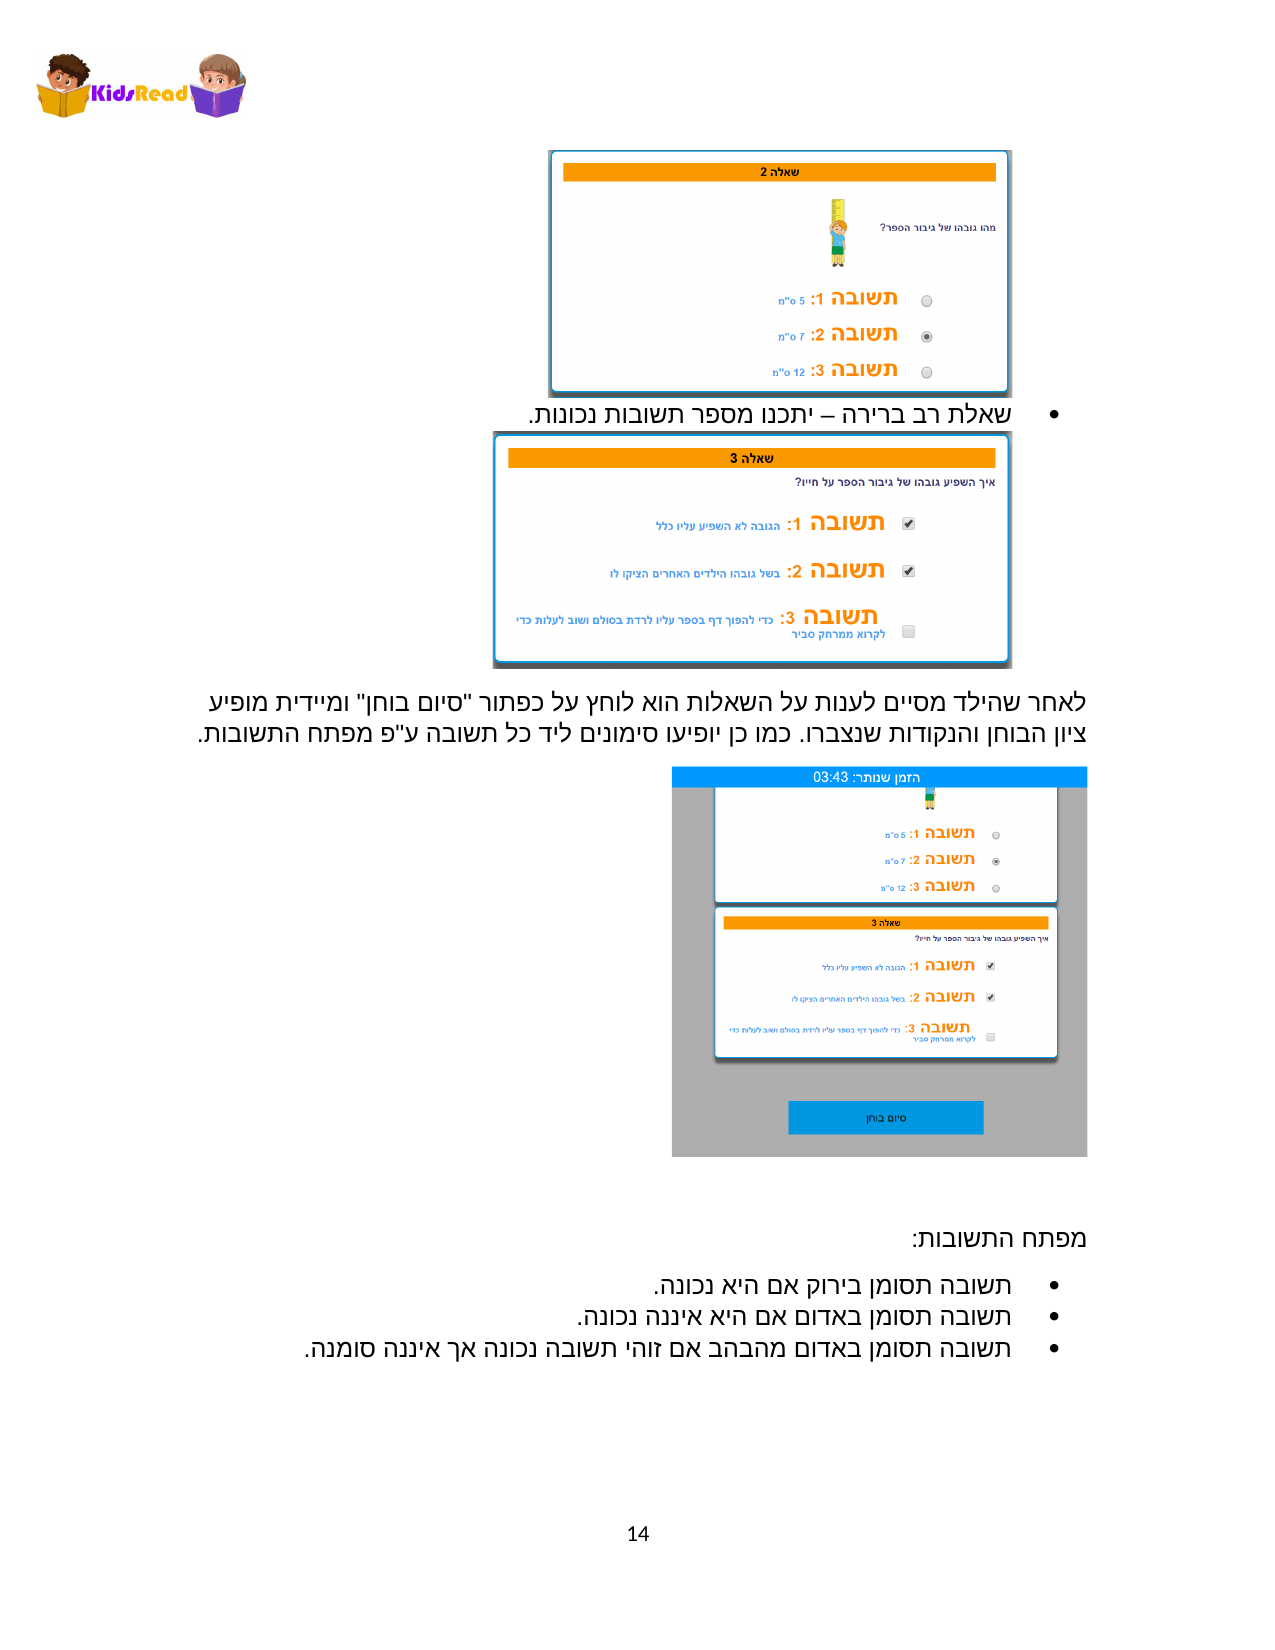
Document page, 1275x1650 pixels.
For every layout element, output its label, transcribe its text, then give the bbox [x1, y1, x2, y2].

picture [671, 766, 1088, 1157]
picture [35, 53, 247, 118]
text מפתח התשובות: [187, 1223, 1087, 1252]
list תשובה תסומן בירוק אם היא נכונה. [187, 1271, 1050, 1300]
list תשובה תסומן באדום מהבהב אם זוהי תשובה נכונה אך איננה סומנה. [187, 1333, 1050, 1362]
text לאחר שהילד מסיים לענות על השאלות הוא לוחץ על כפתור "סיום בוחן" ומיידית מופיע ציון הבוחן והנקודות שנצברו. כמו כן יופיעו סימונים ליד כל תשובה ע"פ מפתח התשובות. [187, 688, 1087, 747]
picture [547, 150, 1013, 398]
picture [492, 431, 1013, 669]
list תשובה תסומן באדום אם היא איננה נכונה. [187, 1302, 1050, 1331]
list שאלת רב ברירה – יתכנו מספר תשובות נכונות. [187, 400, 1050, 429]
